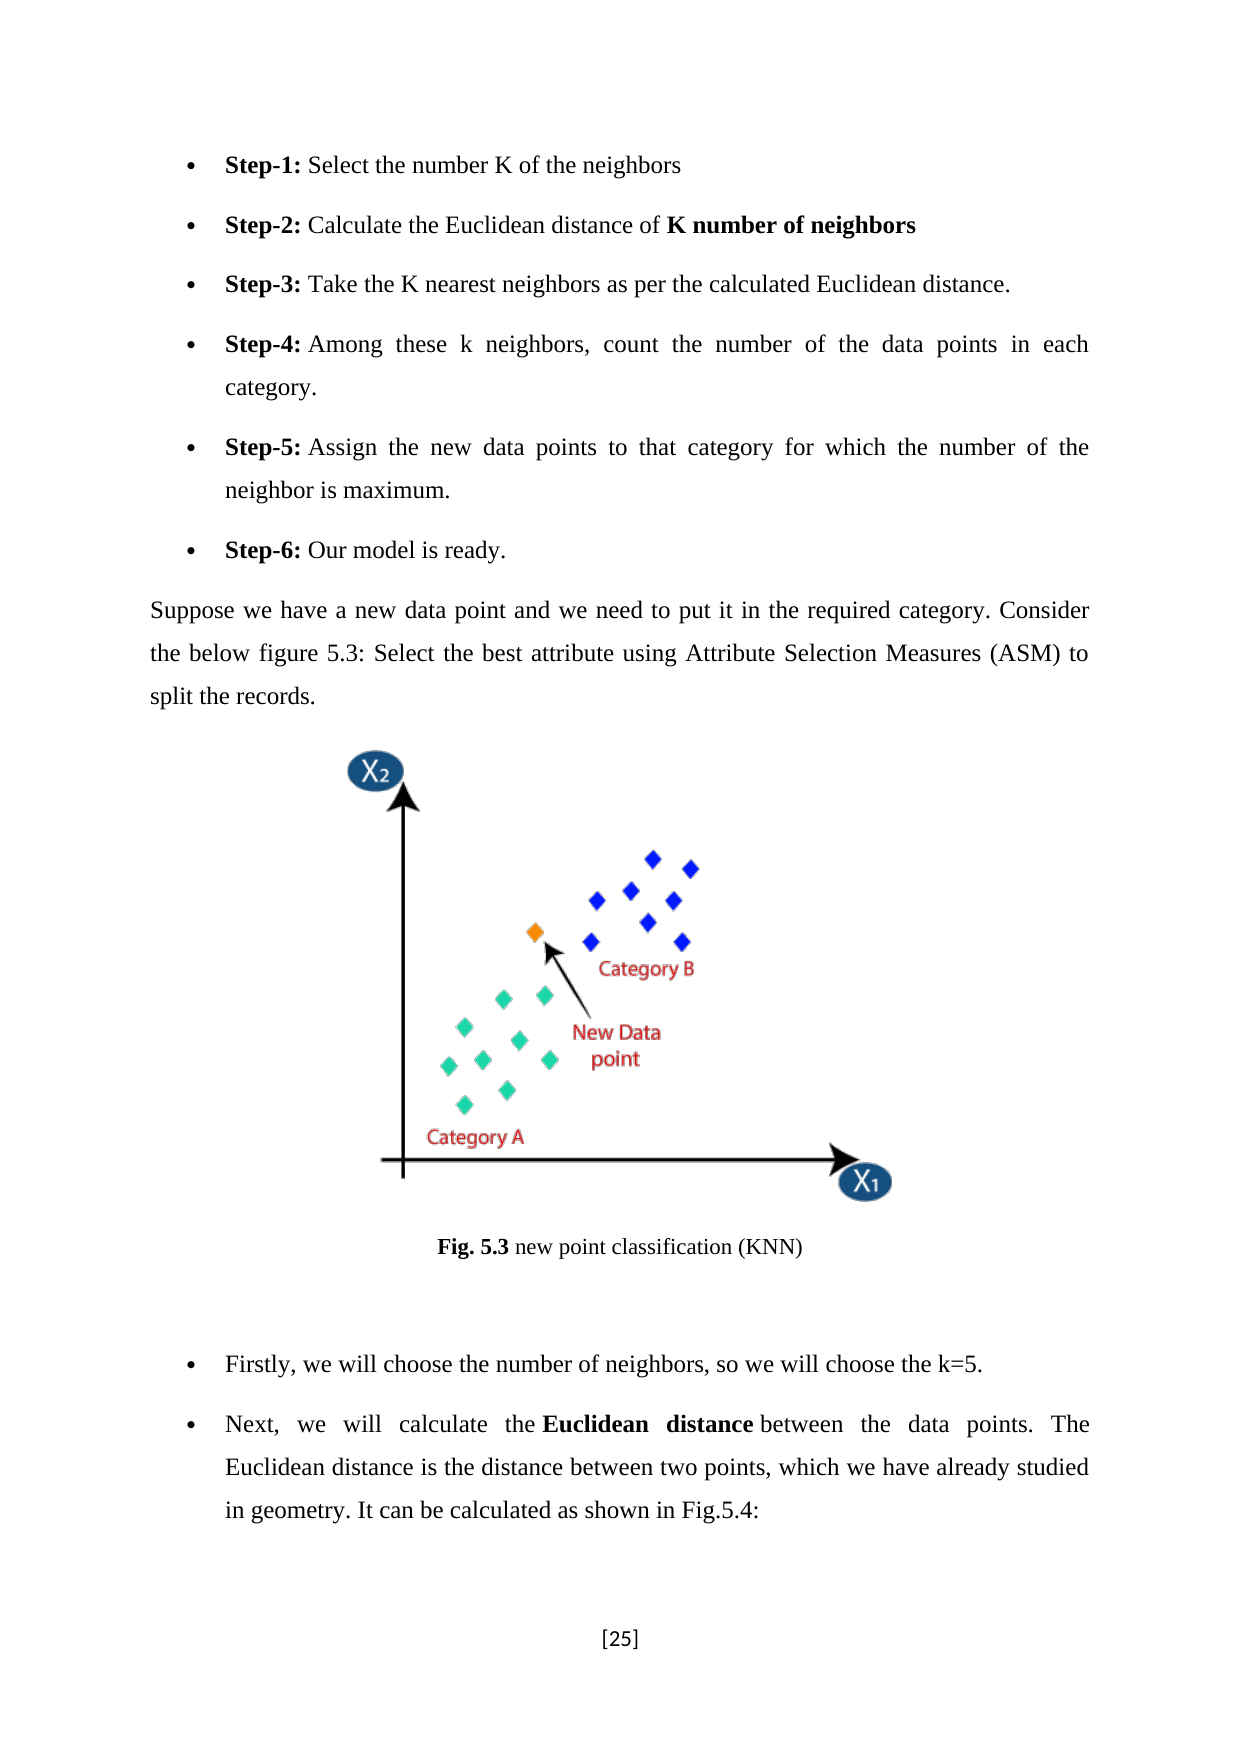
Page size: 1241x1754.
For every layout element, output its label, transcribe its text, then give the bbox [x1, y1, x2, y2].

list Next, we will calculate the Euclidean distance between the data points. The Euclidean distance is the distance between two points, which we have already studied in geometry. It can be calculated as shown in Fig.5.4: [187, 1409, 1090, 1524]
list Step-1: Select the number K of the neighbors [187, 150, 1090, 179]
list Step-4: Among these k neighbors, count the number of the data points in each category. [187, 329, 1090, 401]
picture [331, 741, 909, 1203]
list Step-5: Assign the new data points to that category for which the number of the neighbor is maximum. [187, 432, 1090, 504]
list Step-3: Take the K nearest neighbors as per the calculated Euclidean distance. [187, 269, 1090, 298]
list Step-6: Our model is ready. [187, 535, 1090, 564]
list Step-2: Calculate the Euclidean distance of K number of neighbors [187, 210, 1090, 238]
text Suppose we have a new data point and we need to put it in the required category. Consider the below figure 5.3: Select the best attribute using Attribute Selection Measures (ASM) to split the records. [150, 595, 1090, 710]
text Fig. 5.3 new point classification (KNN) [150, 1233, 1090, 1259]
list Firstly, we will choose the number of neighbors, so we will choose the k=5. [187, 1349, 1090, 1378]
